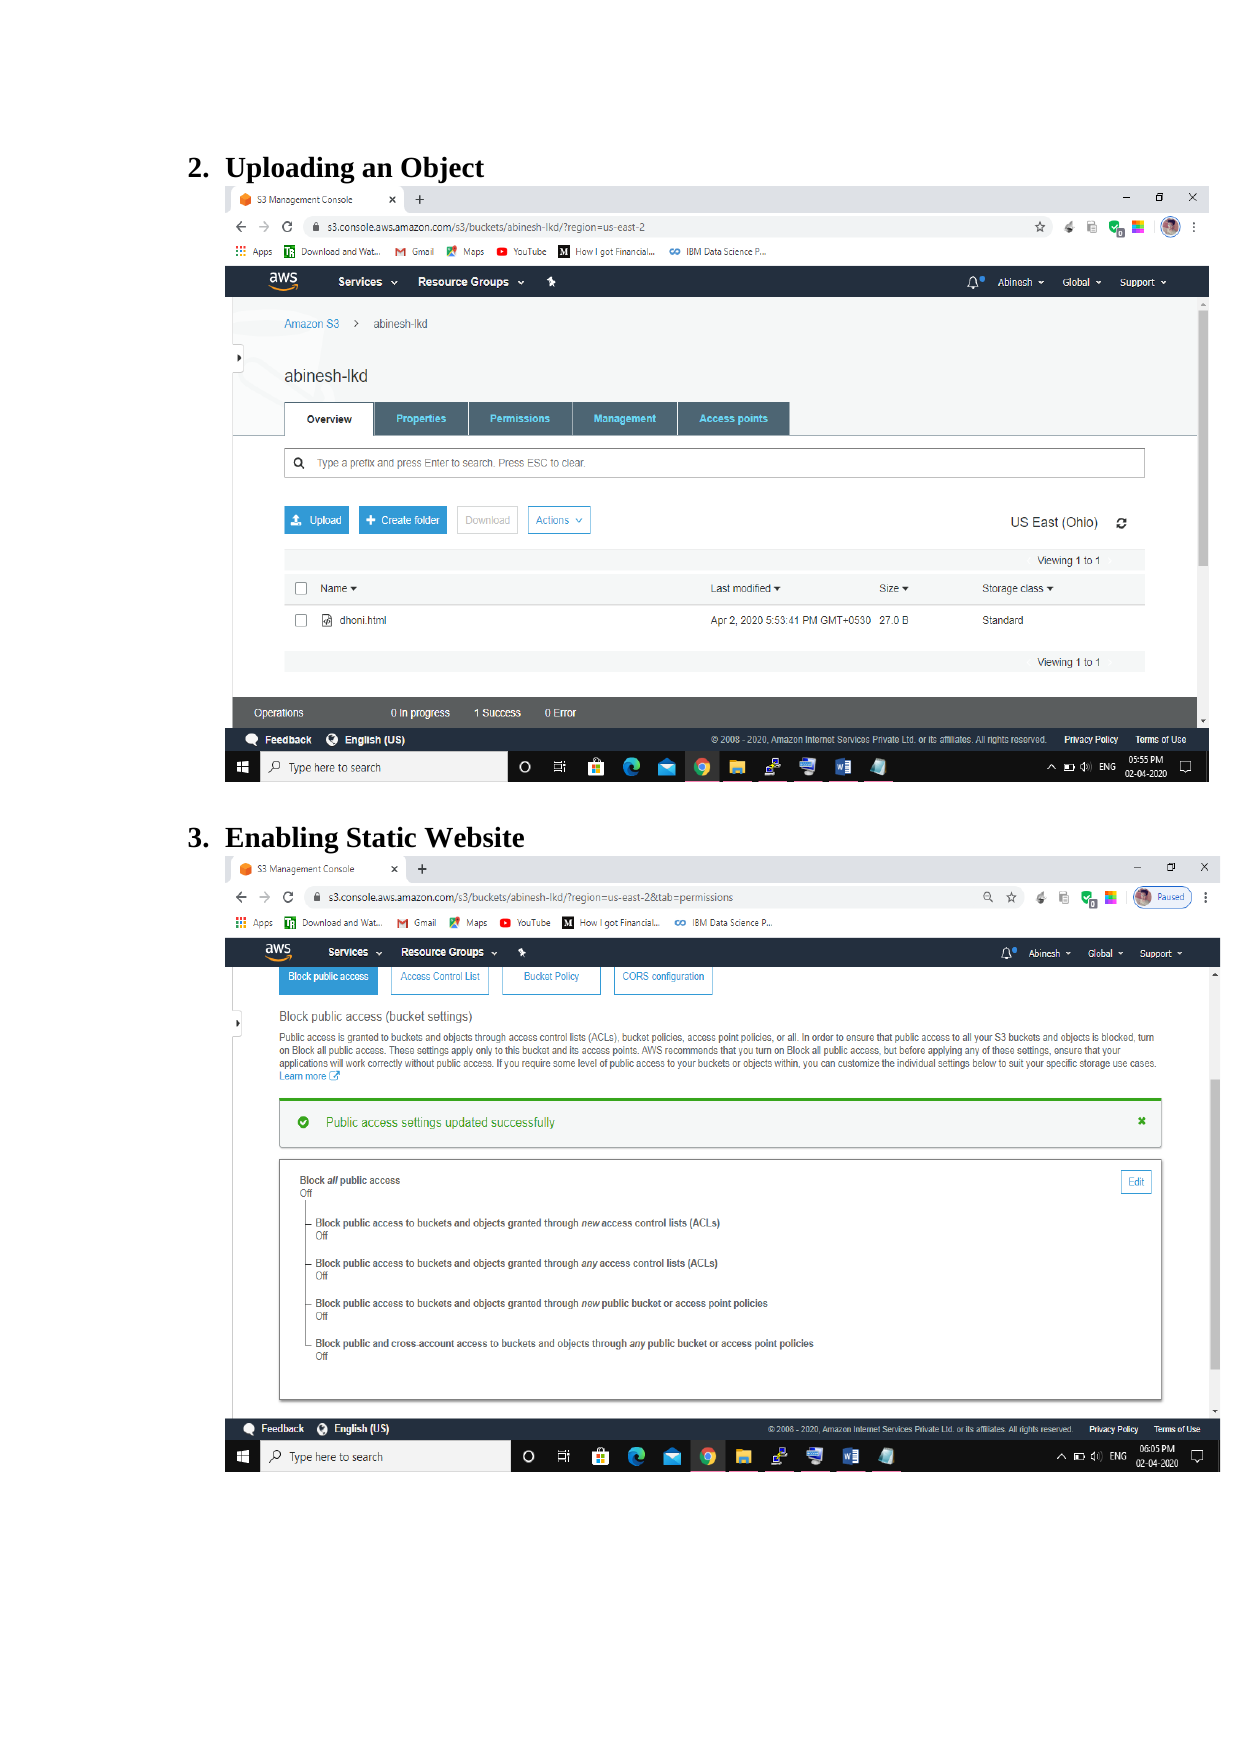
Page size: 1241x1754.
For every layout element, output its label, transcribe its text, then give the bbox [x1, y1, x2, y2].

list Uploading an Object [187, 150, 1090, 183]
picture [225, 186, 1209, 782]
picture [225, 856, 1221, 1472]
list Enabling Static Website [187, 820, 1090, 853]
